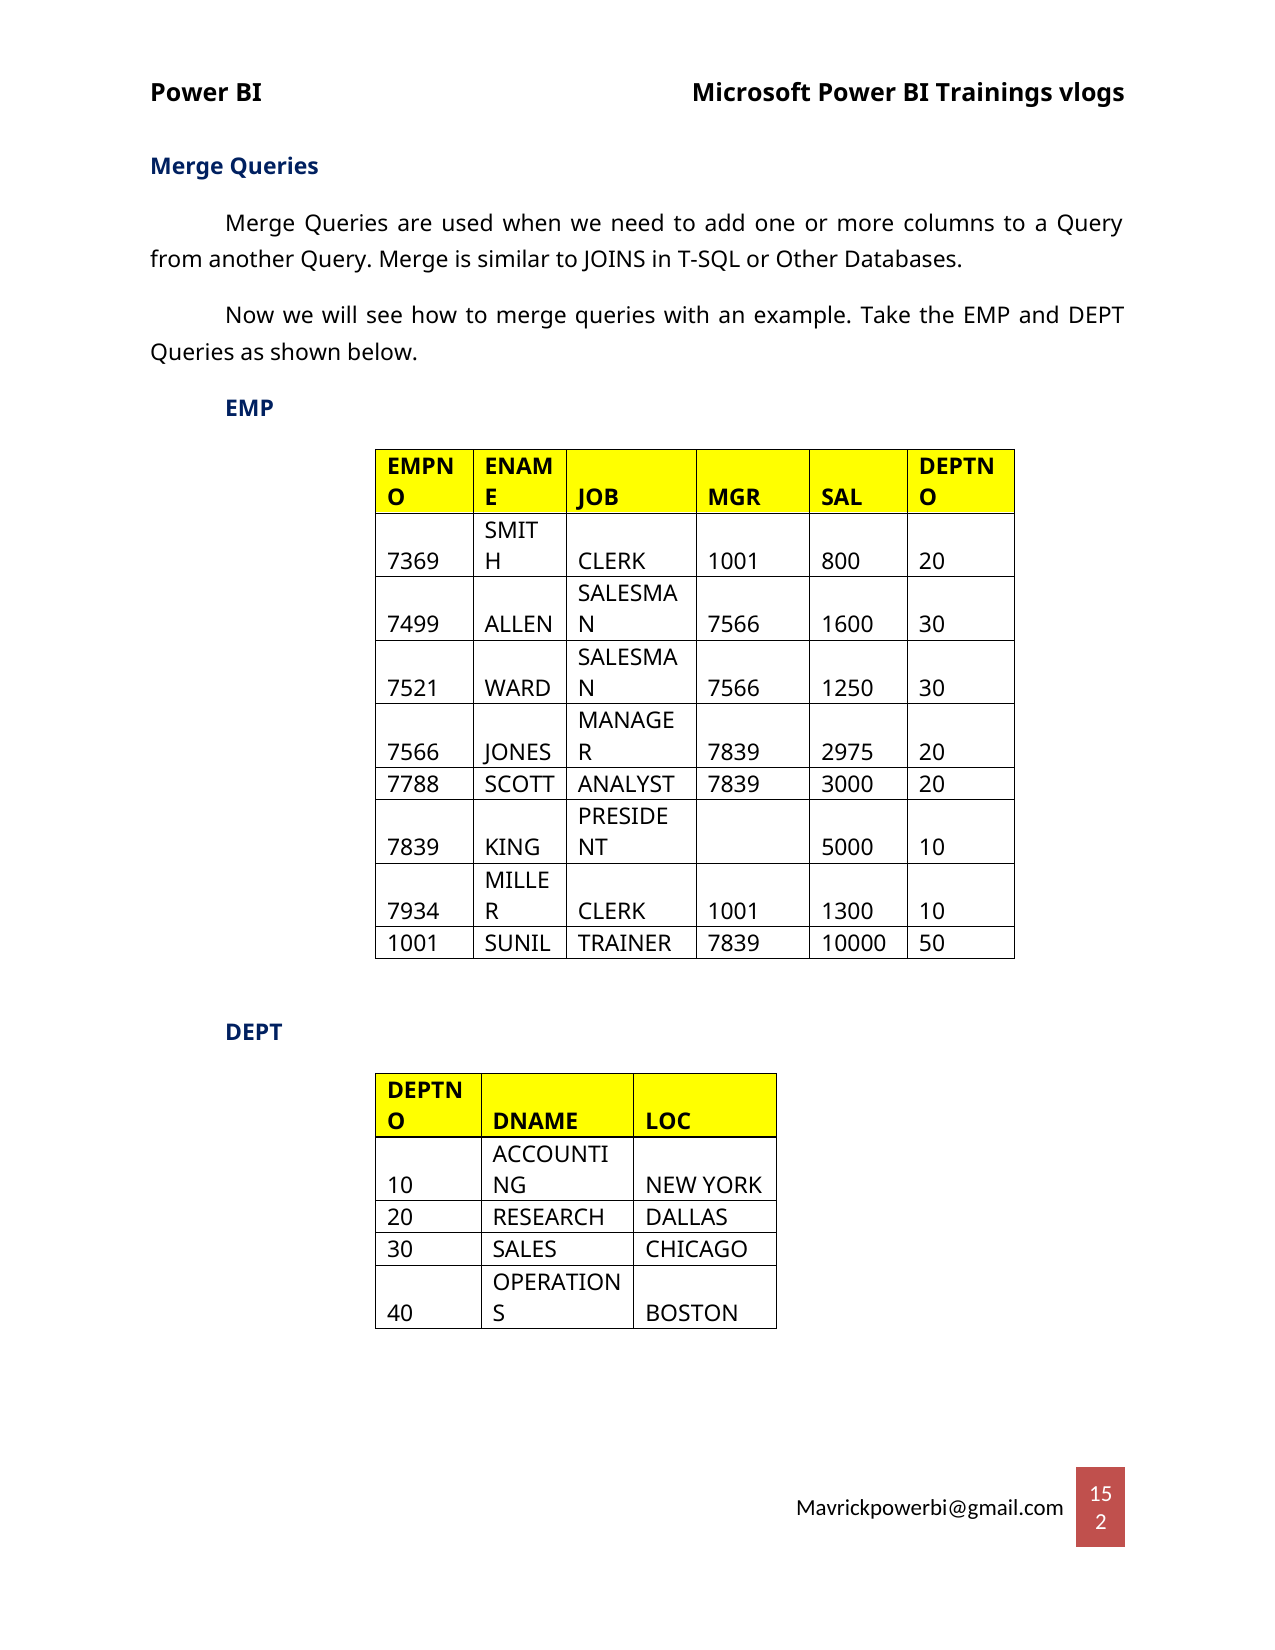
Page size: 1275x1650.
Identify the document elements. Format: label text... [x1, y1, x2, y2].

table_cell BOSTON [634, 1266, 776, 1328]
table_cell 50 [908, 927, 1014, 958]
table_header LOC [634, 1074, 776, 1136]
table_cell MILLER [474, 864, 566, 926]
text Now we will see how to merge queries with an example. Take the EMP and DEPT Queries as shown below. [150, 299, 1125, 367]
table_cell WARD [474, 641, 566, 703]
text DEPT [150, 1016, 1125, 1047]
table_cell 7839 [697, 768, 809, 799]
table_cell DALLAS [634, 1201, 776, 1232]
table_cell 7839 [697, 927, 809, 958]
table_cell 7934 [376, 864, 473, 926]
text EMP [150, 392, 1125, 423]
table_cell JONES [474, 704, 566, 767]
table_header MGR [697, 450, 809, 512]
table_cell TRAINER [567, 927, 696, 958]
table_cell 40 [376, 1266, 481, 1328]
table_header DEPTNO [908, 450, 1014, 512]
table_cell 1600 [810, 577, 907, 639]
table_cell MANAGER [567, 704, 696, 767]
table_cell ALLEN [474, 577, 566, 639]
table_cell ACCOUNTING [482, 1138, 633, 1200]
table_cell CLERK [567, 864, 696, 926]
table_cell 800 [810, 514, 907, 576]
table_cell 30 [376, 1233, 481, 1264]
table_cell 1300 [810, 864, 907, 926]
table_header EMPNO [376, 450, 473, 512]
table_cell 20 [908, 704, 1014, 767]
table_cell NEW YORK [634, 1138, 776, 1200]
table_cell ANALYST [567, 768, 696, 799]
table_cell 10 [908, 800, 1014, 862]
table_cell 7521 [376, 641, 473, 703]
table_cell KING [474, 800, 566, 862]
table_cell 7566 [697, 641, 809, 703]
table_cell 20 [908, 768, 1014, 799]
table_cell RESEARCH [482, 1201, 633, 1232]
table_cell 20 [376, 1201, 481, 1232]
text Merge Queries [150, 150, 1125, 181]
table_cell OPERATIONS [482, 1266, 633, 1328]
table_cell SALES [482, 1233, 633, 1264]
table_header DNAME [482, 1074, 633, 1136]
table_cell 3000 [810, 768, 907, 799]
table_cell 7788 [376, 768, 473, 799]
table_cell 30 [908, 577, 1014, 639]
table_cell 10 [908, 864, 1014, 926]
table_cell 1001 [697, 514, 809, 576]
table_cell 10 [376, 1138, 481, 1200]
table_cell 7566 [376, 704, 473, 767]
table_header ENAME [474, 450, 566, 512]
table_cell [697, 800, 809, 862]
table_cell 7369 [376, 514, 473, 576]
table_header JOB [567, 450, 696, 512]
table_cell 7566 [697, 577, 809, 639]
table_cell 20 [908, 514, 1014, 576]
table_header DEPTNO [376, 1074, 481, 1136]
table_cell CLERK [567, 514, 696, 576]
table_cell SUNIL [474, 927, 566, 958]
table_cell SMITH [474, 514, 566, 576]
table_cell SALESMAN [567, 577, 696, 639]
table_cell 1250 [810, 641, 907, 703]
table_cell 7839 [697, 704, 809, 767]
table_cell 7839 [376, 800, 473, 862]
table_cell 10000 [810, 927, 907, 958]
table_cell SALESMAN [567, 641, 696, 703]
table_header SAL [810, 450, 907, 512]
table_cell 5000 [810, 800, 907, 862]
table_cell 7499 [376, 577, 473, 639]
table_cell 2975 [810, 704, 907, 767]
text Merge Queries are used when we need to add one or more columns to a Query from another Query. Merge is similar to JOINS in T-SQL or Other Databases. [150, 207, 1125, 274]
table_cell PRESIDENT [567, 800, 696, 862]
table_cell 1001 [376, 927, 473, 958]
table_cell 30 [908, 641, 1014, 703]
table_cell SCOTT [474, 768, 566, 799]
table_cell CHICAGO [634, 1233, 776, 1264]
table_cell 1001 [697, 864, 809, 926]
